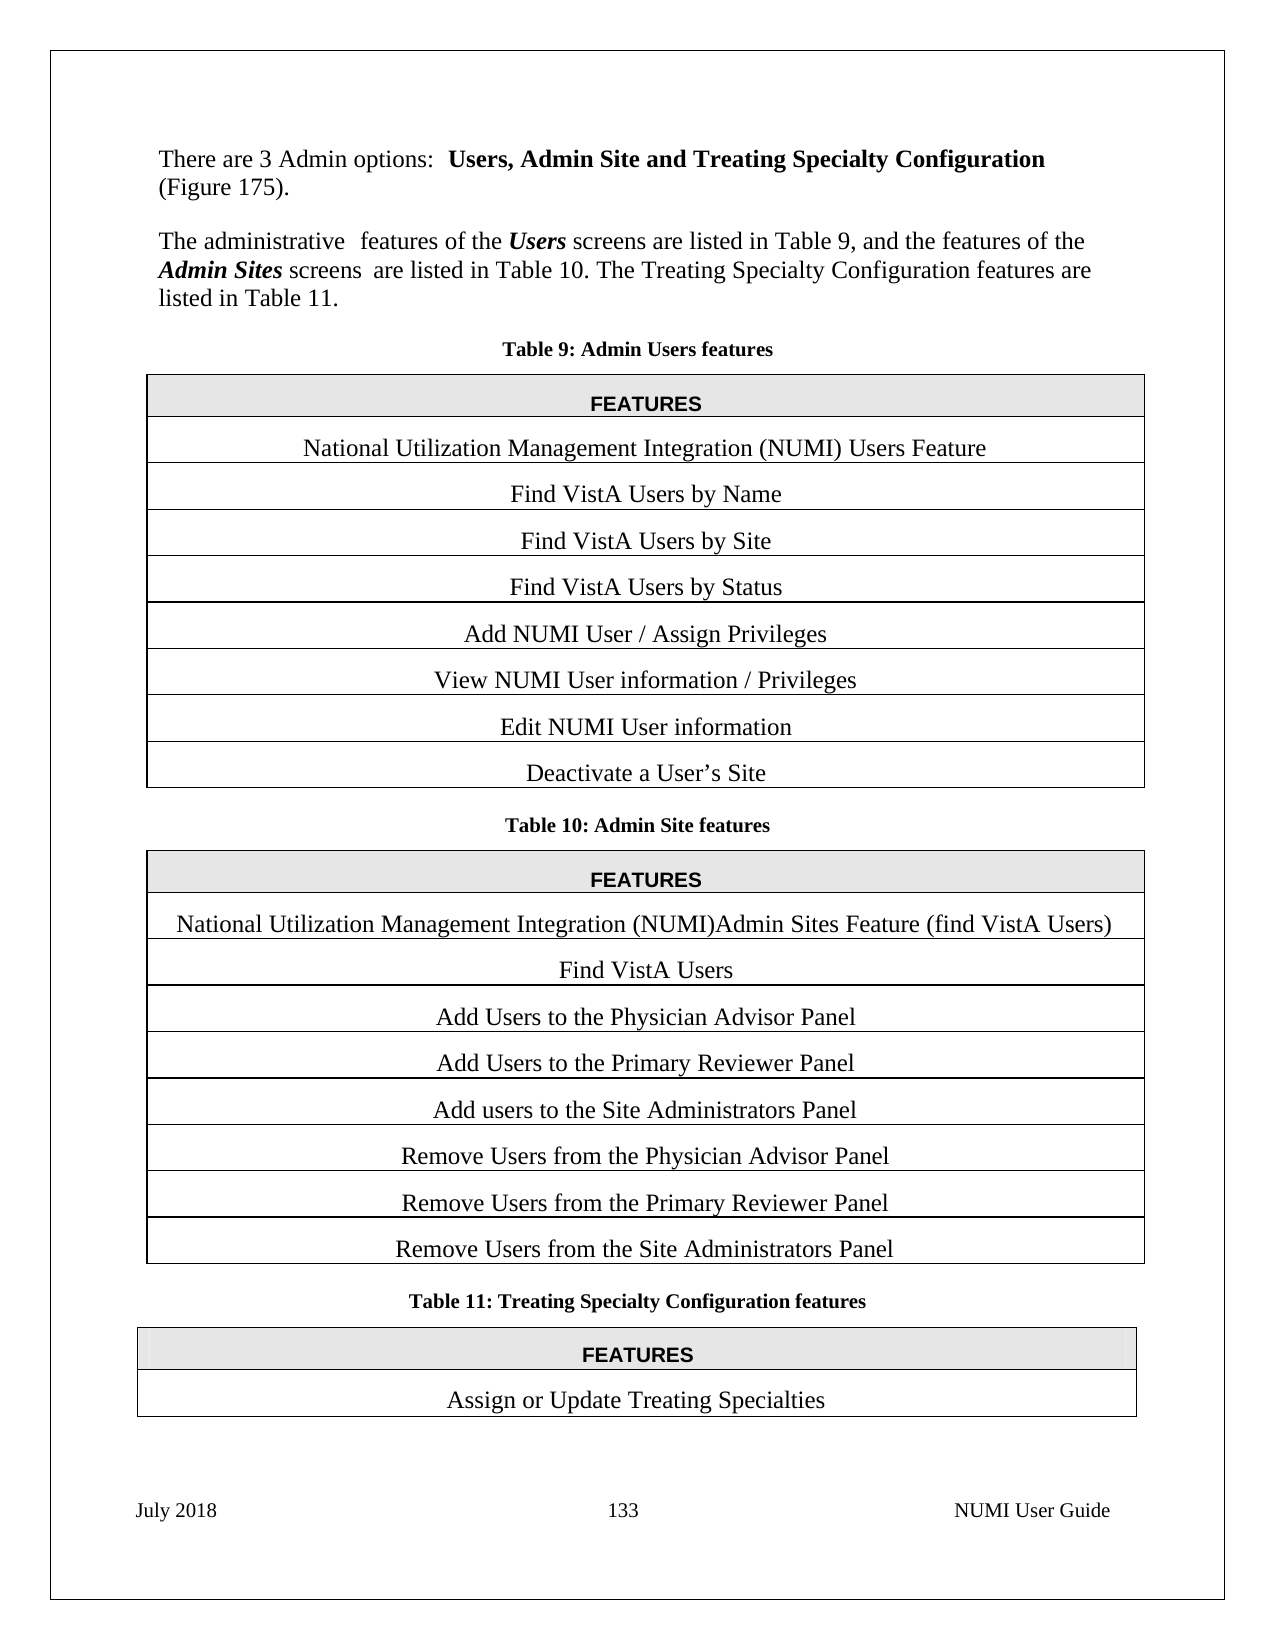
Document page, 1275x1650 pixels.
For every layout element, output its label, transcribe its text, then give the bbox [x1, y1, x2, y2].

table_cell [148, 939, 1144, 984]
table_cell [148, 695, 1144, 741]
text There are 3 Admin options: Users, Admin Site and Treating Specialty Configuration (Figure 175). [158, 144, 1115, 201]
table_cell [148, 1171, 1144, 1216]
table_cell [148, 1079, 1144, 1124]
text Table 10: Admin Site features [135, 813, 1139, 837]
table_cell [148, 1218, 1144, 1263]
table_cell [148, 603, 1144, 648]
text Table 11: Treating Specialty Configuration features [135, 1289, 1139, 1313]
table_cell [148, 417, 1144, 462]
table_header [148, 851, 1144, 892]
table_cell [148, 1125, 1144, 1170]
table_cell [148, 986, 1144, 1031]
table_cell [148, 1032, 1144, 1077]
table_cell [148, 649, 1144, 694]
text The administrative features of the Users screens are listed in Table 9, and the features of the Admin Sites screens are listed in Table 10. The Treating Specialty Configuration features are listed in Table 11. [158, 226, 1115, 312]
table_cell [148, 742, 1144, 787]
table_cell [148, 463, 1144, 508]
text Table 9: Admin Users features [135, 337, 1139, 361]
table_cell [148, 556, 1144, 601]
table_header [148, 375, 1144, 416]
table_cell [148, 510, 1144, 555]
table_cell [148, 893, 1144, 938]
